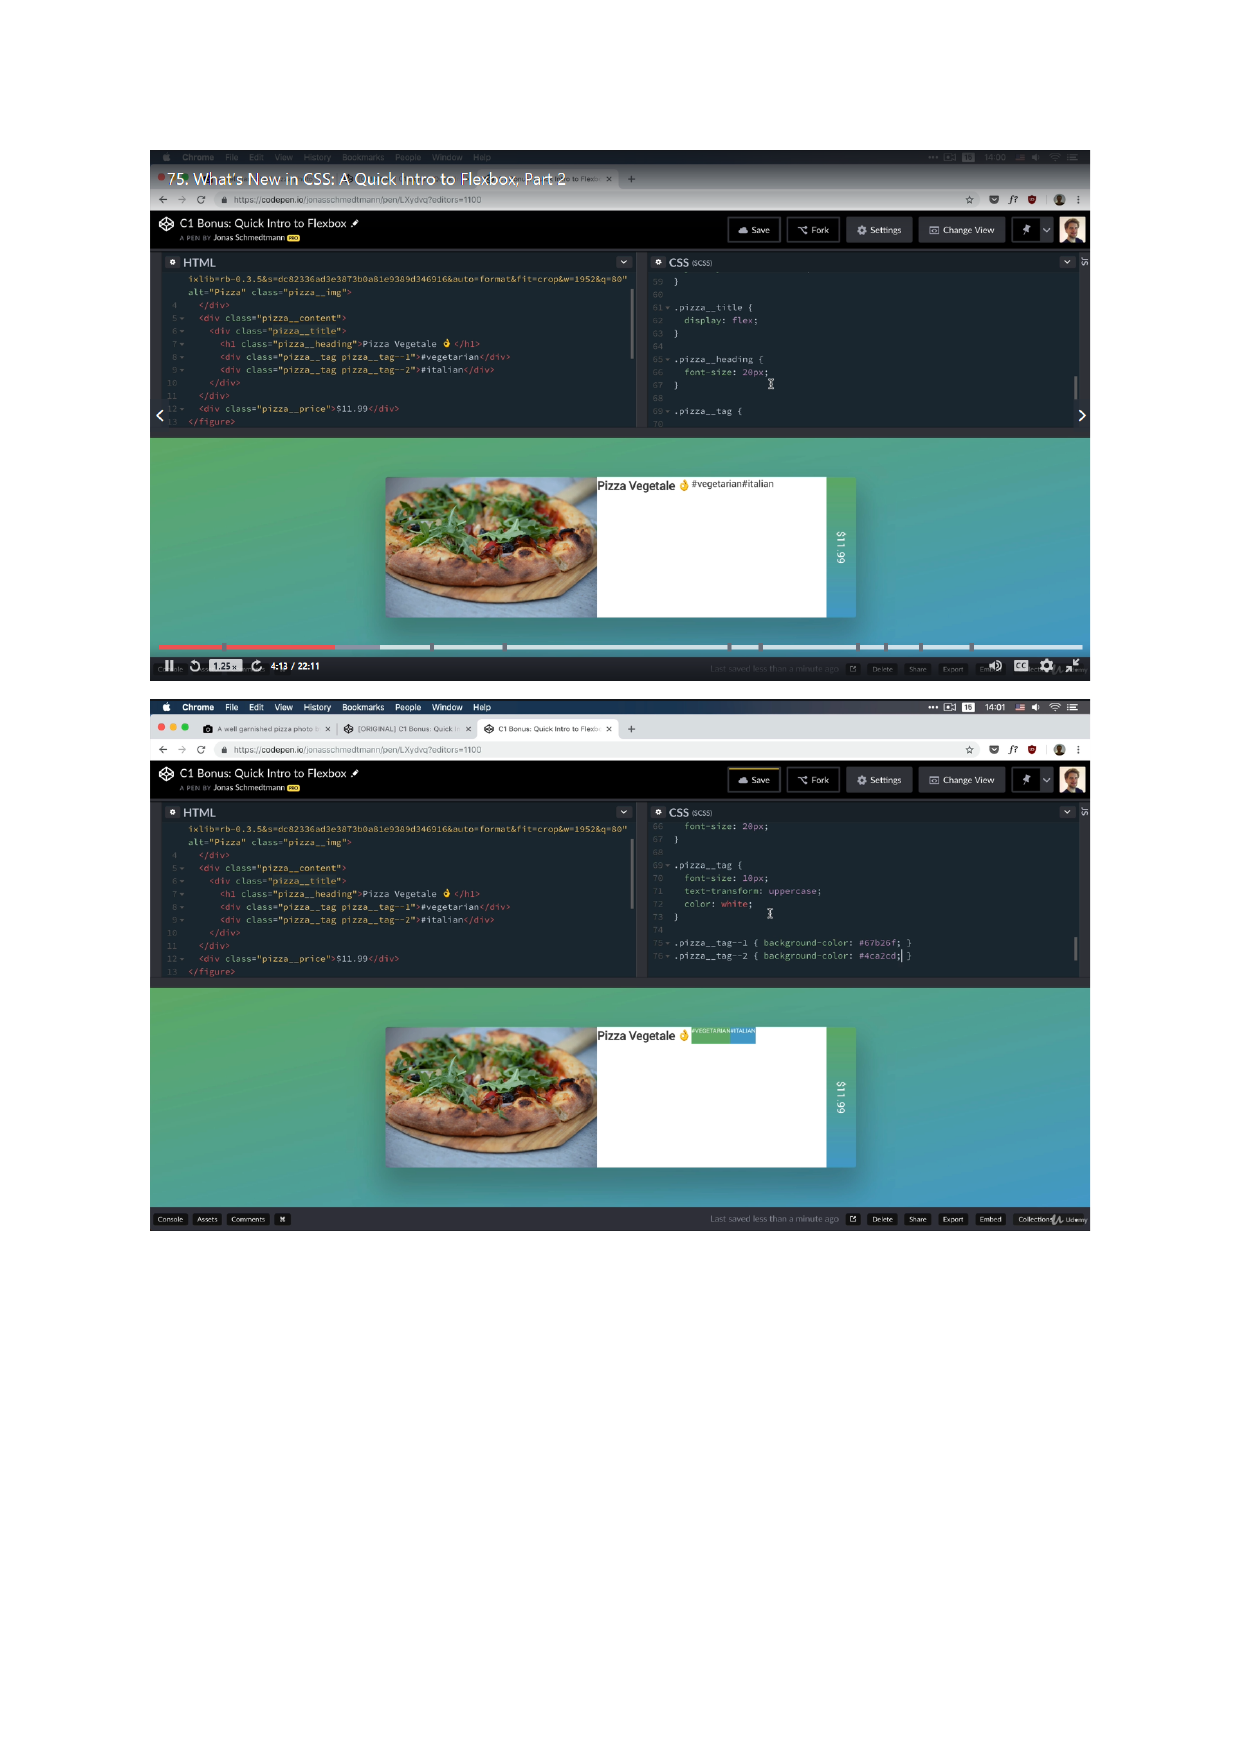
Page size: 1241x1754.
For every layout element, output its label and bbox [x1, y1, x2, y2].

picture [150, 150, 1091, 681]
picture [150, 699, 1091, 1231]
